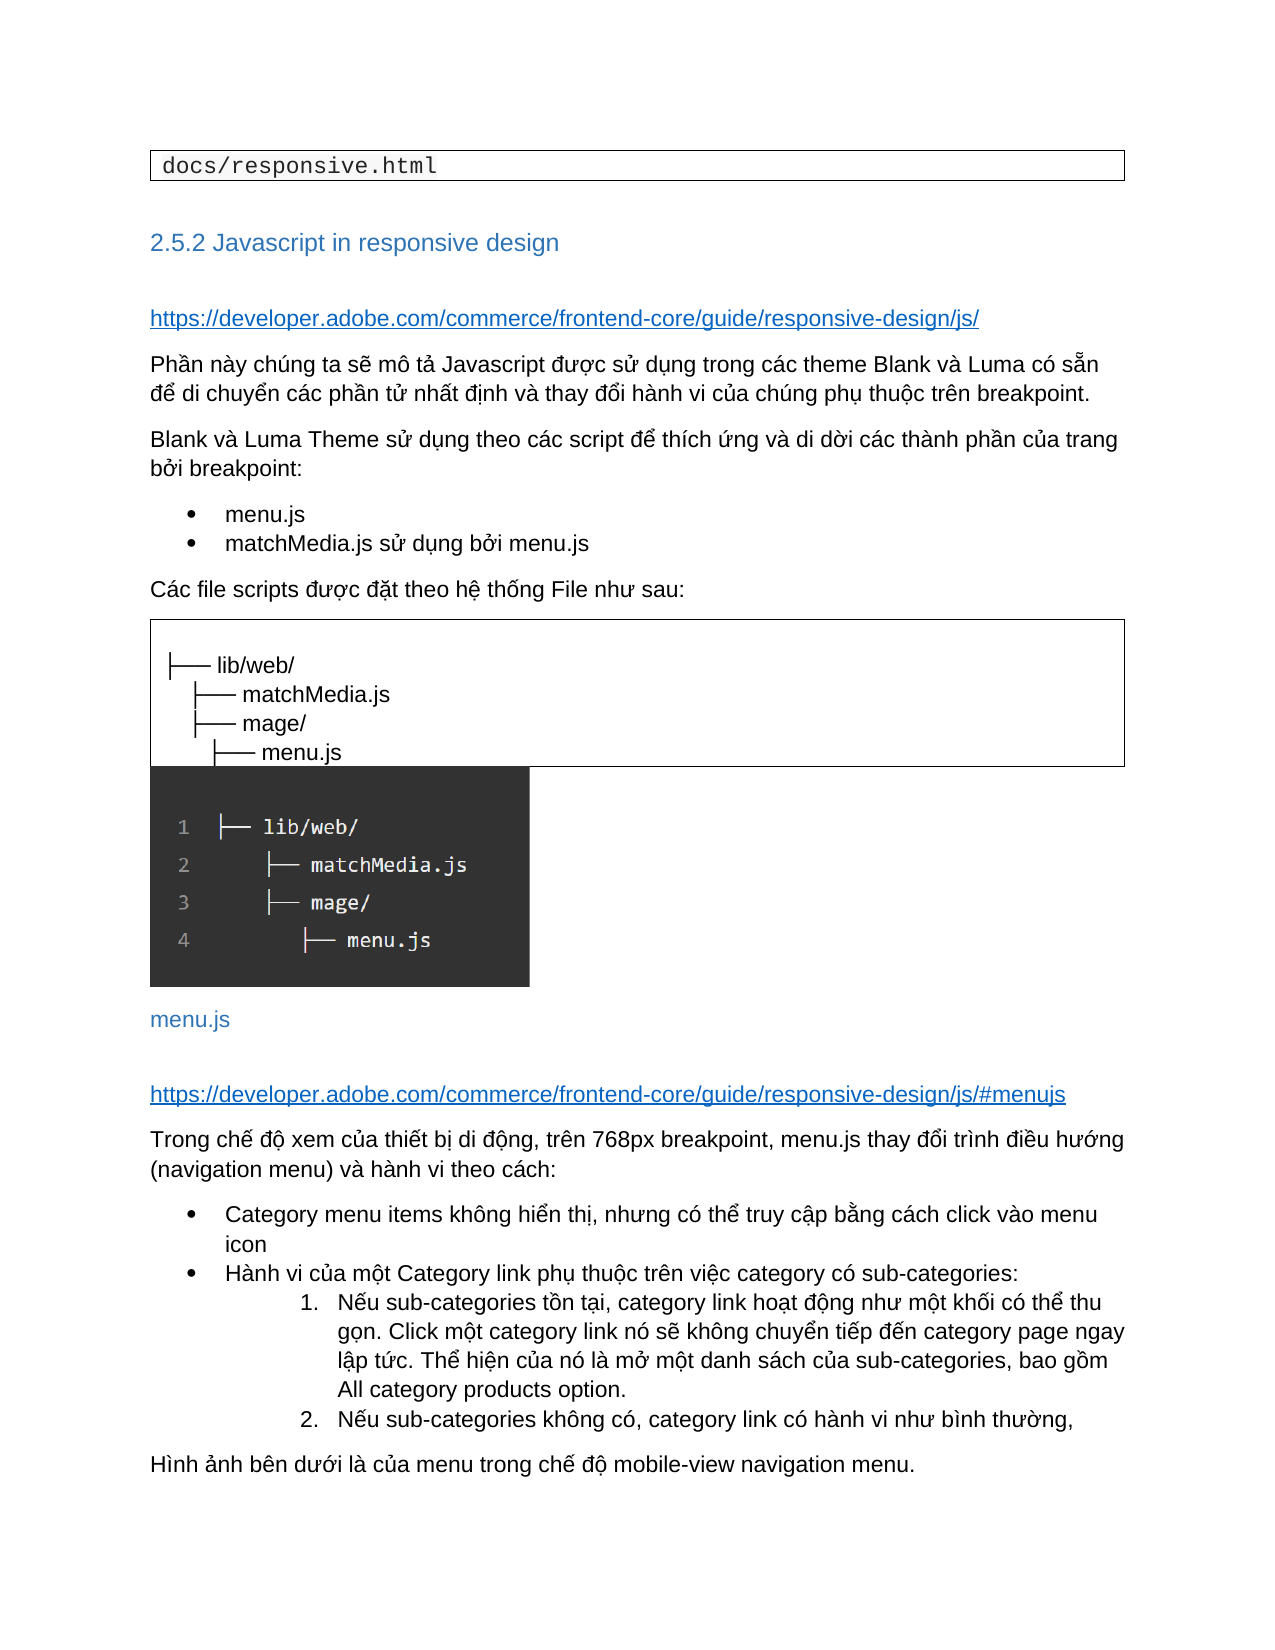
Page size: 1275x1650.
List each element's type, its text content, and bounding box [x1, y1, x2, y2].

list Hành vi của một Category link phụ thuộc trên việc category có sub-categories: [187, 1257, 1125, 1286]
picture [150, 766, 530, 987]
text Phần này chúng ta sẽ mô tả Javascript được sử dụng trong các theme Blank và Luma có sẵn để di chuyển các phần tử nhất định và thay đổi hành vi của chúng phụ thuộc trên breakpoint. [150, 348, 1125, 406]
text Hình ảnh bên dưới là của menu trong chế độ mobile-view navigation menu. [150, 1449, 1125, 1478]
text https://developer.adobe.com/commerce/frontend-core/guide/responsive-design/js/ [150, 302, 1125, 331]
list Nếu sub-categories tồn tại, category link hoạt động như một khối có thể thu gọn. Click một category link nó sẽ không chuyển tiếp đến category page ngay lập tức. Thể hiện của nó là mở một danh sách của sub-categories, bao gồm All category products option. [300, 1286, 1125, 1403]
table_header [151, 151, 1124, 180]
text Các file scripts được đặt theo hệ thống File như sau: [150, 573, 1125, 602]
list menu.js [187, 498, 1125, 527]
table_header ├── lib/web/ ├── matchMedia.js ├── mage/ ├── menu.js [151, 620, 1124, 766]
text Blank và Luma Theme sử dụng theo các script để thích ứng và di dời các thành phần của trang bởi breakpoint: [150, 423, 1125, 481]
subtitle menu.js [150, 1003, 1125, 1032]
list matchMedia.js sử dụng bởi menu.js [187, 527, 1125, 556]
list Nếu sub-categories không có, category link có hành vi như bình thường, [300, 1403, 1125, 1432]
text https://developer.adobe.com/commerce/frontend-core/guide/responsive-design/js/#menujs [150, 1078, 1125, 1107]
text Trong chế độ xem của thiết bị di động, trên 768px breakpoint, menu.js thay đổi trình điều hướng (navigation menu) và hành vi theo cách: [150, 1124, 1125, 1182]
list Category menu items không hiển thị, nhưng có thể truy cập bằng cách click vào menu icon [187, 1199, 1125, 1257]
subtitle 2.5.2 Javascript in responsive design [150, 227, 1125, 256]
